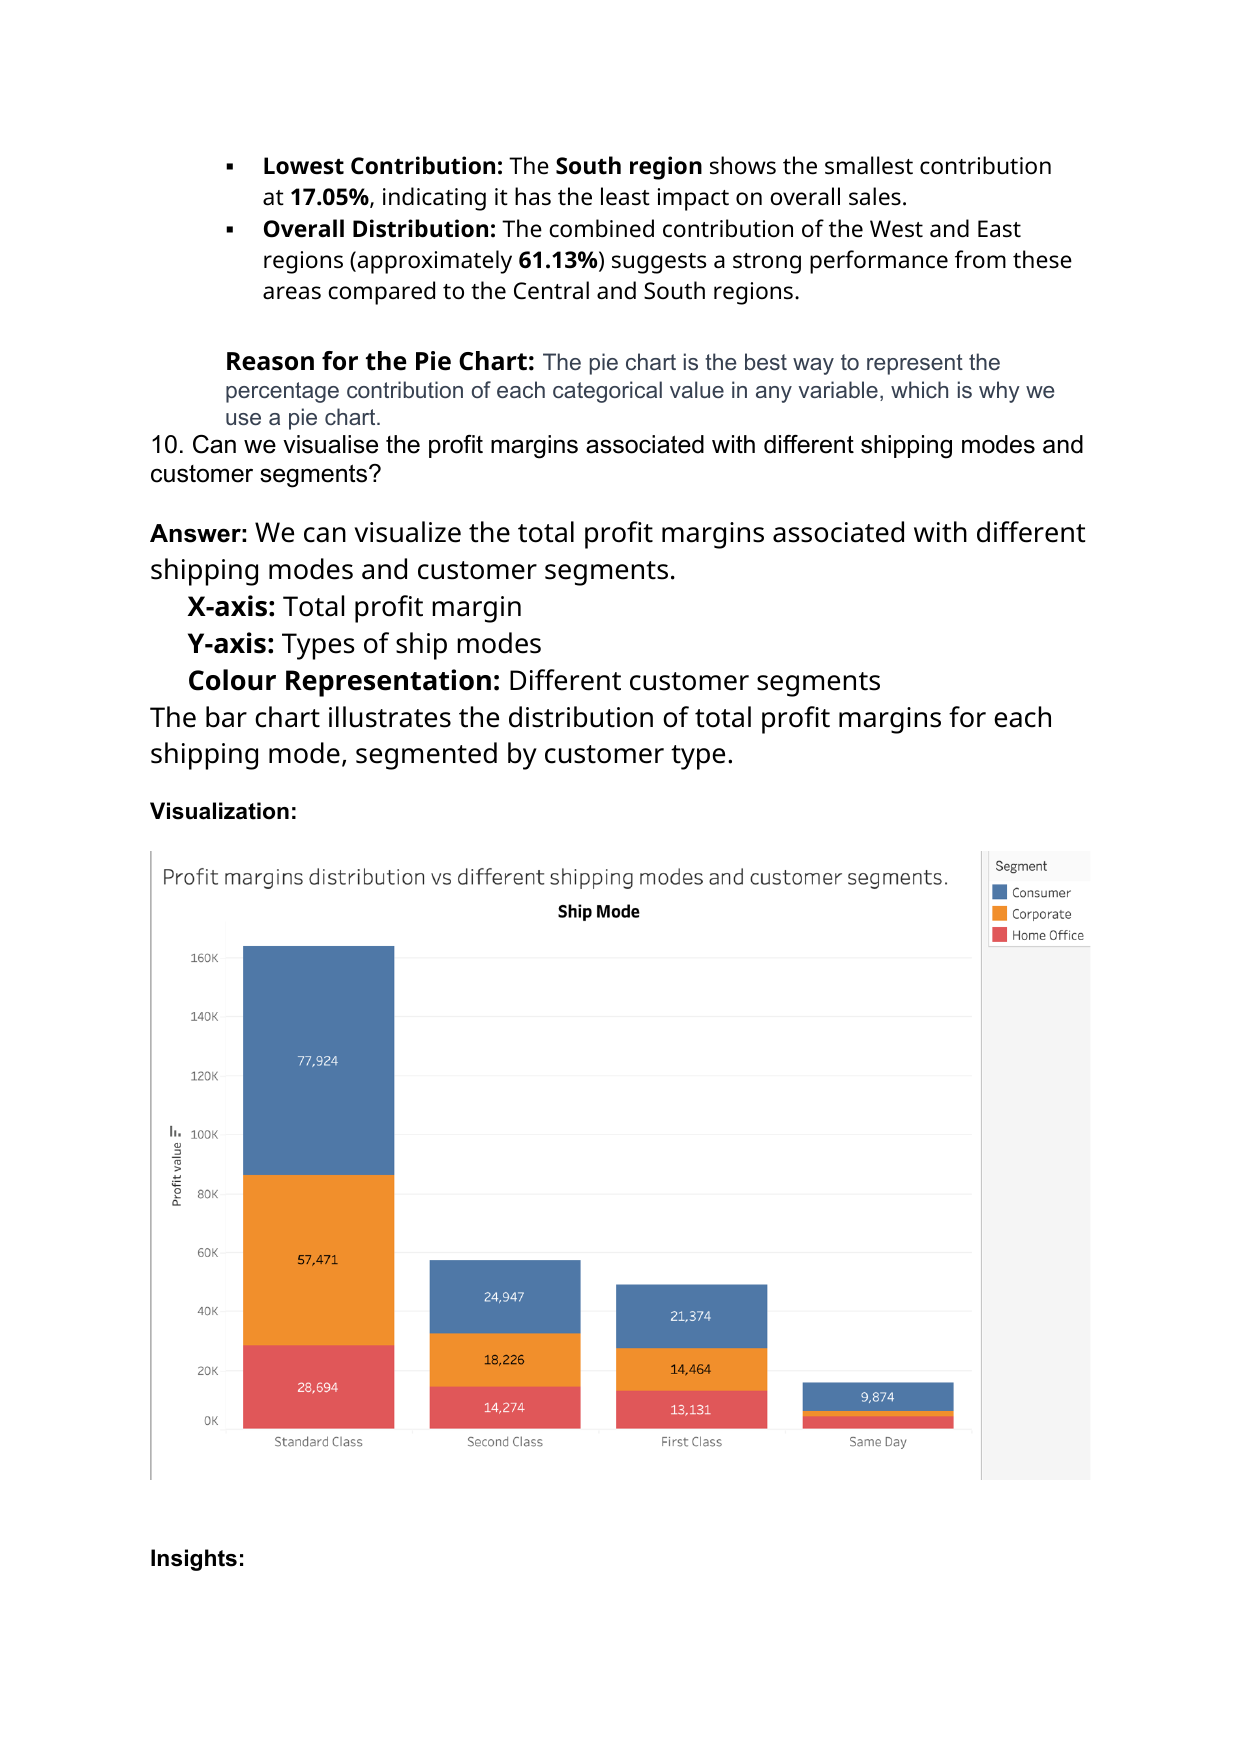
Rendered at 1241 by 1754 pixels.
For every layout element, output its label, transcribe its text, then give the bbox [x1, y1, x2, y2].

text 10. Can we visualise the profit margins associated with different shipping modes and customer segments? [150, 430, 1090, 487]
text Colour Representation: Different customer segments [187, 661, 1090, 698]
list Lowest Contribution: The South region shows the smallest contribution at 17.05%, indicating it has the least impact on overall sales. [225, 150, 1090, 212]
text X-axis: Total profit margin [187, 587, 1090, 624]
text Visualization: [150, 798, 1090, 824]
text Y-axis: Types of ship modes [187, 624, 1090, 661]
text Insights: [150, 1545, 1090, 1572]
text The bar chart illustrates the distribution of total profit margins for each shipping mode, segmented by customer type. [150, 698, 1090, 772]
text Answer: We can visualize the total profit margins associated with different shipping modes and customer segments. [150, 514, 1090, 587]
text Reason for the Pie Chart: The pie chart is the best way to represent the percentage contribution of each categorical value in any variable, which is why we use a pie chart. [225, 343, 1090, 430]
picture [150, 851, 1091, 1480]
list Overall Distribution: The combined contribution of the West and East regions (approximately 61.13%) suggests a strong performance from these areas compared to the Central and South regions. [225, 212, 1090, 306]
